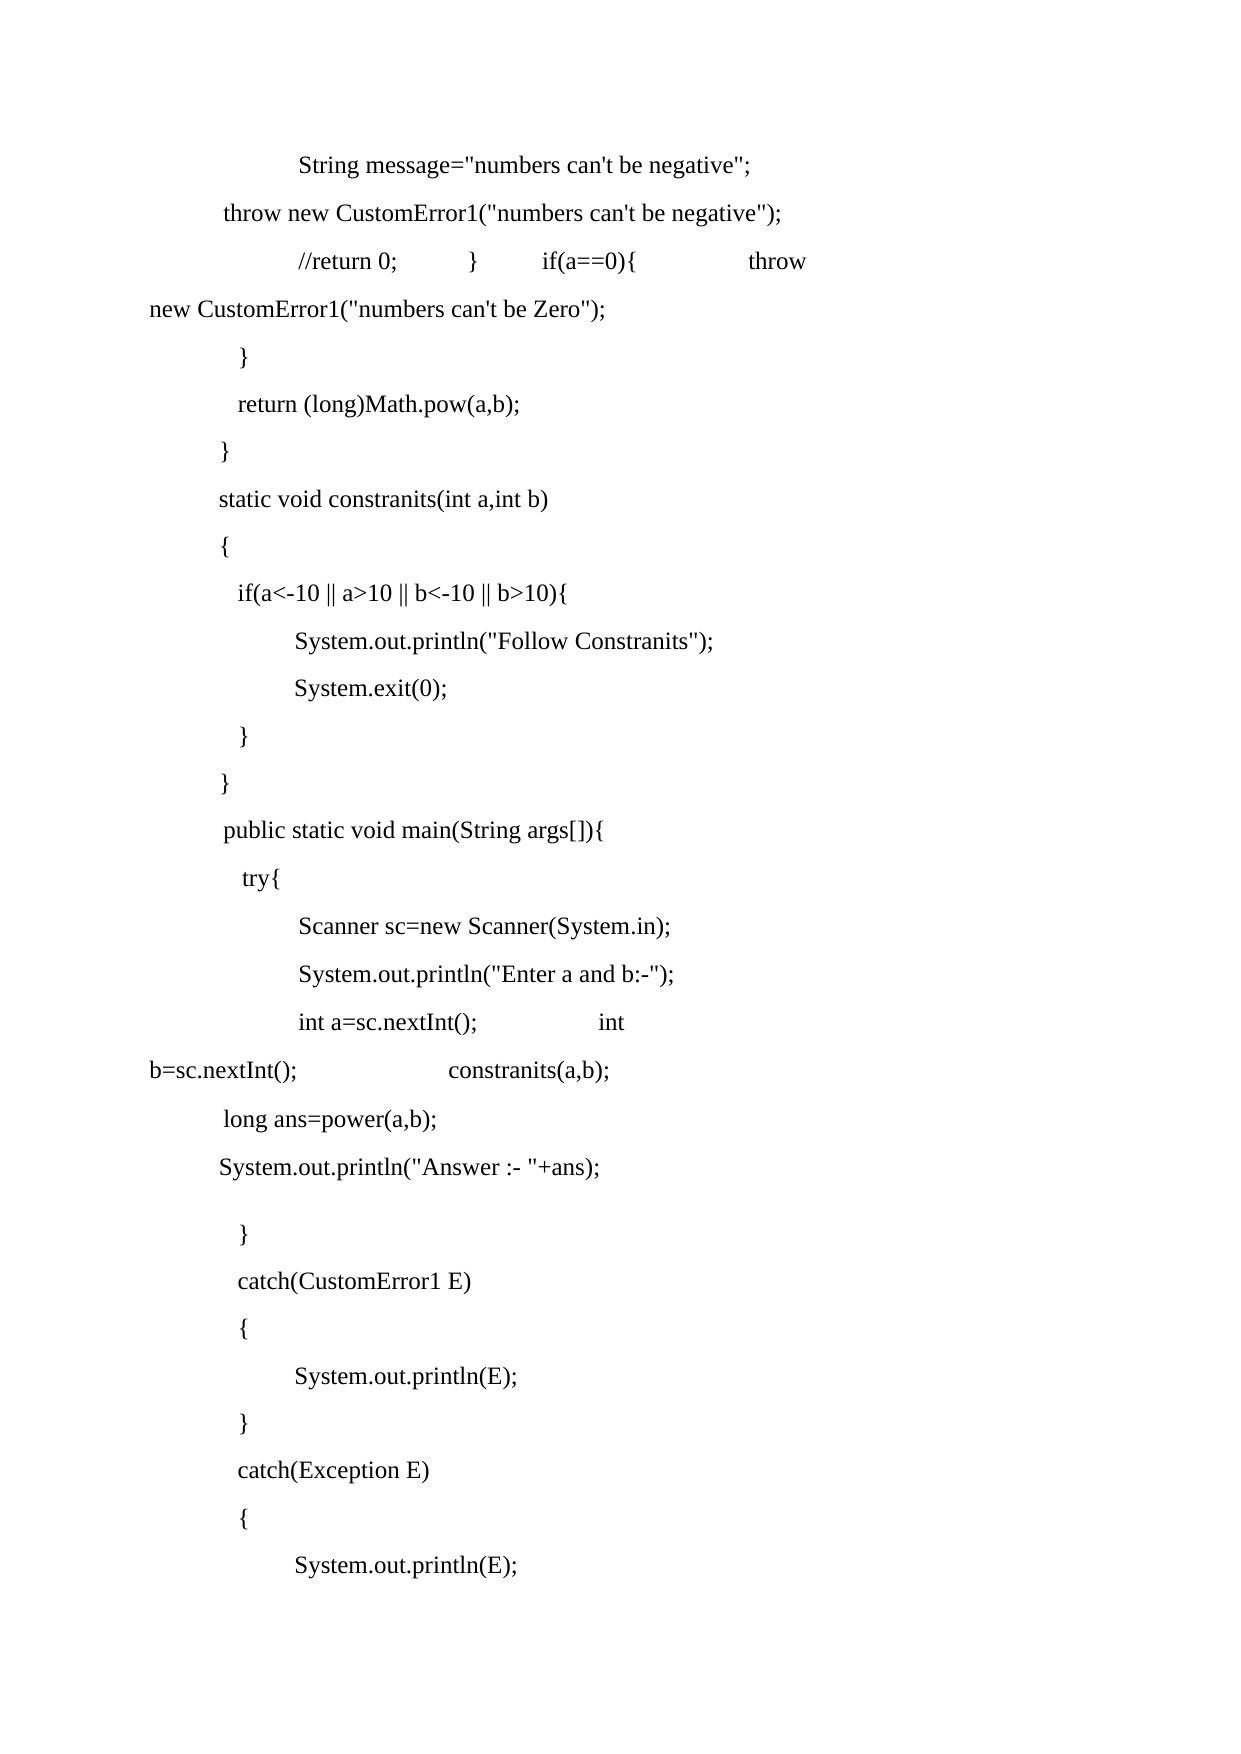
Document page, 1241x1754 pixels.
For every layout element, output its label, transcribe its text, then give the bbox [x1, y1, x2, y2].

text public static void main(String args[]){ try{ [149, 816, 660, 892]
text if(a<-10 || a>10 || b<-10 || b>10){ [148, 578, 1169, 607]
text System.out.println("Follow Constranits"); [148, 626, 1169, 655]
text { [148, 531, 1169, 560]
text //return 0; } if(a==0){ throw new CustomError1("numbers can't be Zero"); [149, 246, 821, 323]
text catch(Exception E) [148, 1456, 1169, 1484]
text catch(CustomError1 E) [148, 1266, 1169, 1295]
text } [148, 1219, 1169, 1247]
text System.exit(0); [148, 673, 1169, 702]
text } [148, 1408, 1169, 1437]
text { [148, 1313, 1169, 1342]
text } [148, 436, 1169, 465]
text System.out.println(E); [148, 1361, 1169, 1389]
text { [148, 1503, 1169, 1532]
text String message="numbers can't be negative"; throw new CustomError1("numbers can't be negative"); [149, 150, 889, 227]
text return (long)Math.pow(a,b); [148, 389, 1169, 418]
text System.out.println(E); [148, 1550, 1169, 1579]
text } [148, 721, 1169, 749]
text } [148, 342, 1169, 370]
text Scanner sc=new Scanner(System.in); System.out.println("Enter a and b:-"); int a=sc.nextInt(); int b=sc.nextInt(); constranits(a,b); long ans=power(a,b); [149, 911, 714, 1133]
text System.out.println("Answer :- "+ans); [148, 1152, 1169, 1181]
text static void constranits(int a,int b) [148, 484, 1169, 512]
text } [148, 768, 1169, 797]
